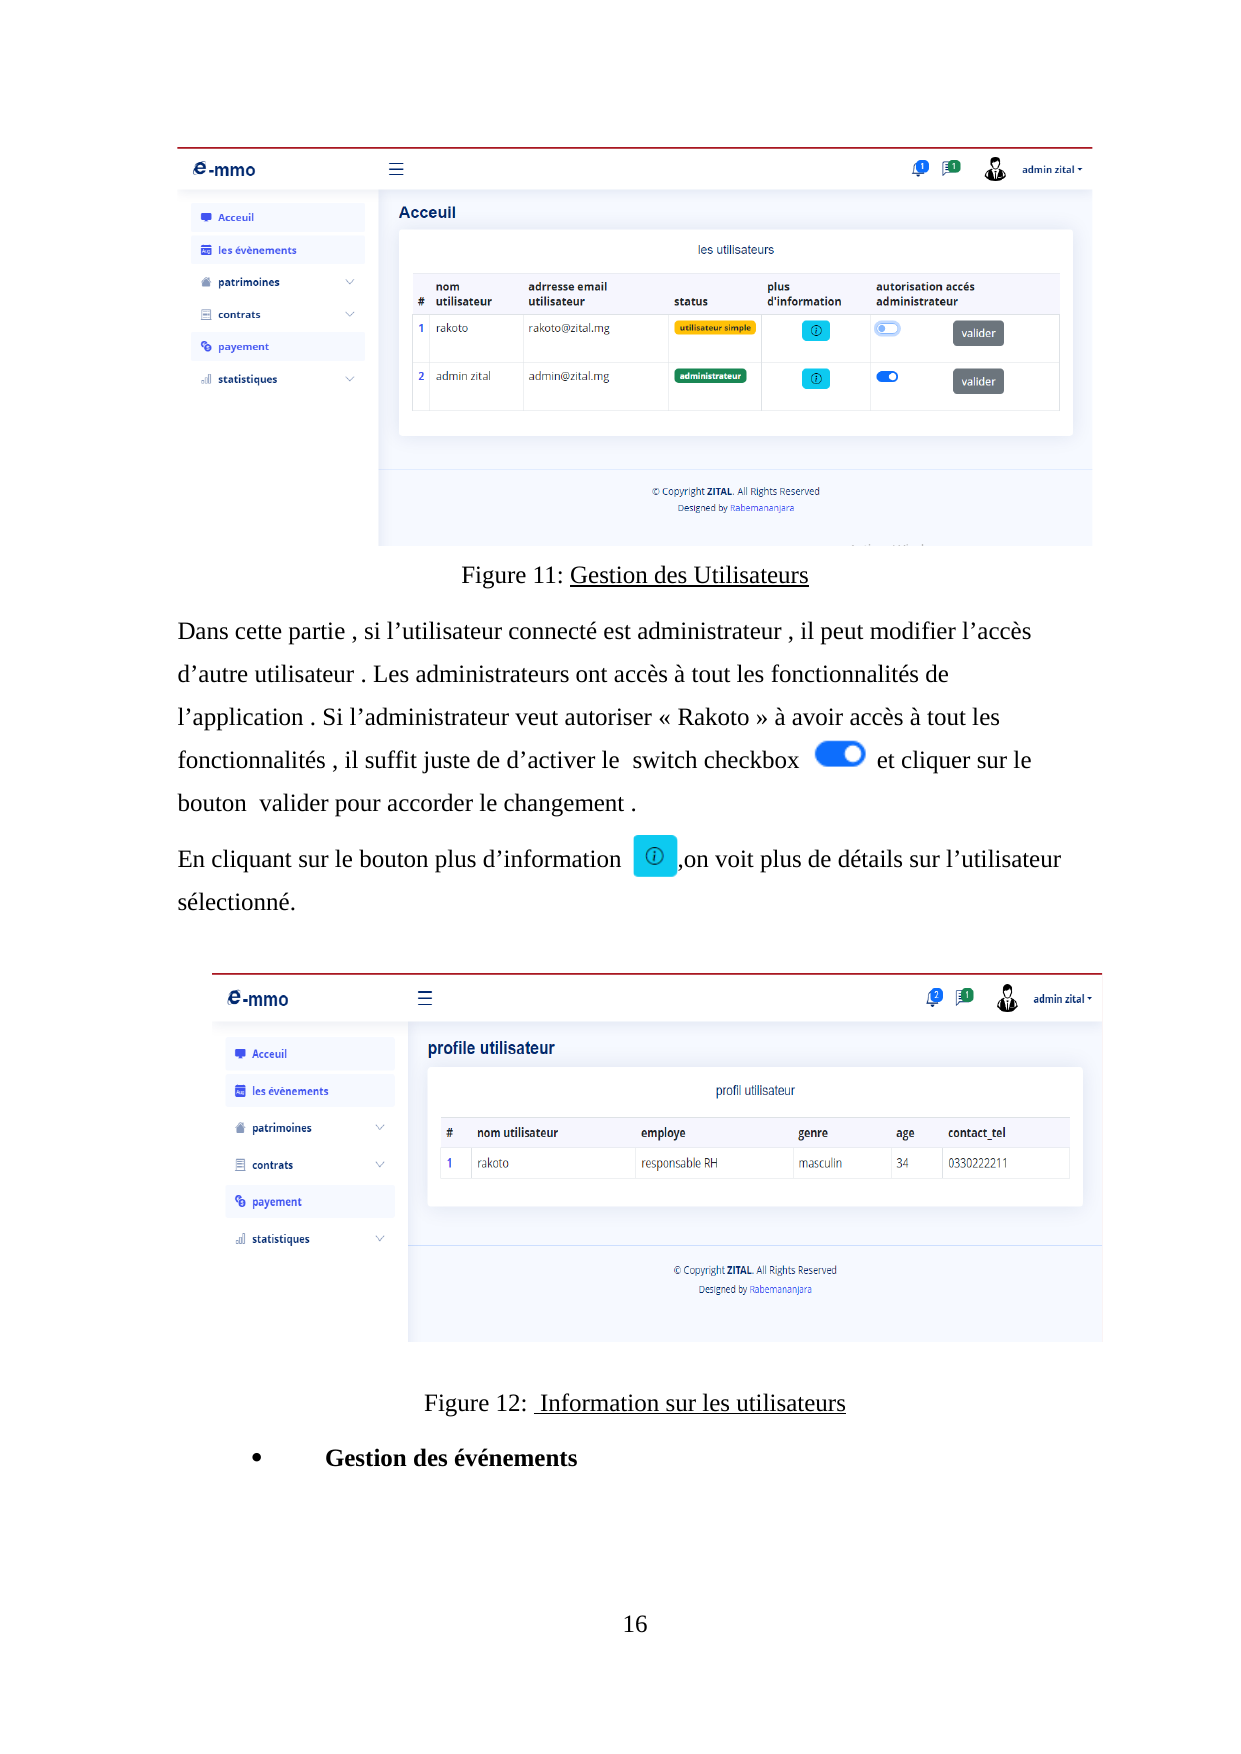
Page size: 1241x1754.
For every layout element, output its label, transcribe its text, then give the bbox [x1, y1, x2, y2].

text Dans cette partie , si l’utilisateur connecté est administrateur , il peut modifier l’accès d’autre utilisateur . Les administrateurs ont accès à tout les fonctionnalités de l’application . Si l’administrateur veut autoriser « Rakoto » à avoir accès à tout les fonctionnalités , il suffit juste de d’activer le switch checkbox et cliquer sur le bouton valider pour accorder le changement . [177, 616, 1092, 817]
picture [809, 738, 877, 775]
picture [633, 835, 678, 878]
picture [177, 147, 1093, 546]
text Figure 11: Gestion des Utilisateurs [177, 546, 1092, 589]
list Gestion des événements [252, 1443, 1092, 1472]
text Figure 12: Information sur les utilisateurs [177, 1388, 1092, 1416]
picture [212, 973, 1103, 1342]
text En cliquant sur le bouton plus d’information ,on voit plus de détails sur l’utilisateur sélectionné. [177, 844, 1092, 916]
